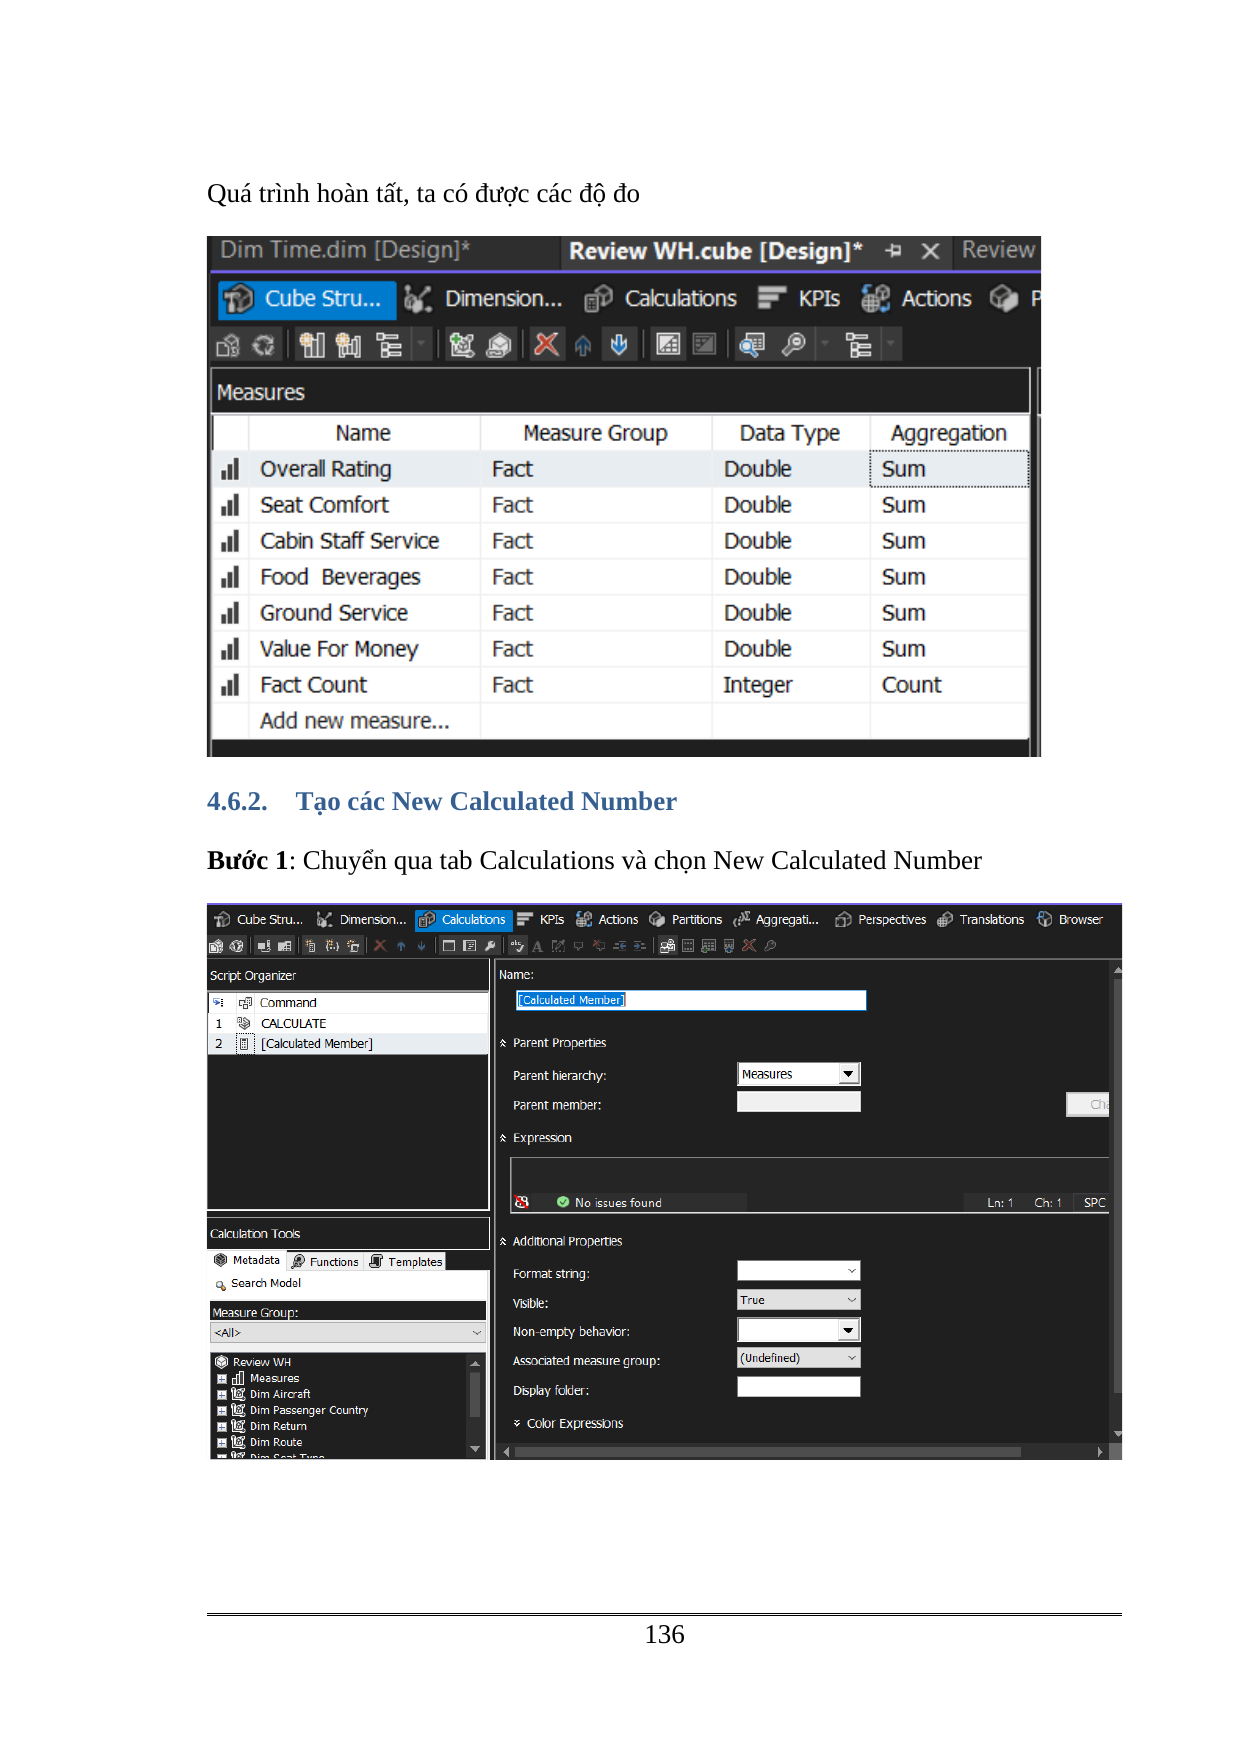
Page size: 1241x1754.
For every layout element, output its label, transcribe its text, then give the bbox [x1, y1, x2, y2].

text Bước 1: Chuyển qua tab Calculations và chọn New Calculated Number [207, 844, 1122, 875]
picture [206, 903, 1123, 1460]
text Quá trình hoàn tất, ta có được các độ đo [207, 177, 1122, 208]
subtitle Tạo các New Calculated Number [207, 785, 1122, 816]
picture [206, 236, 1042, 757]
